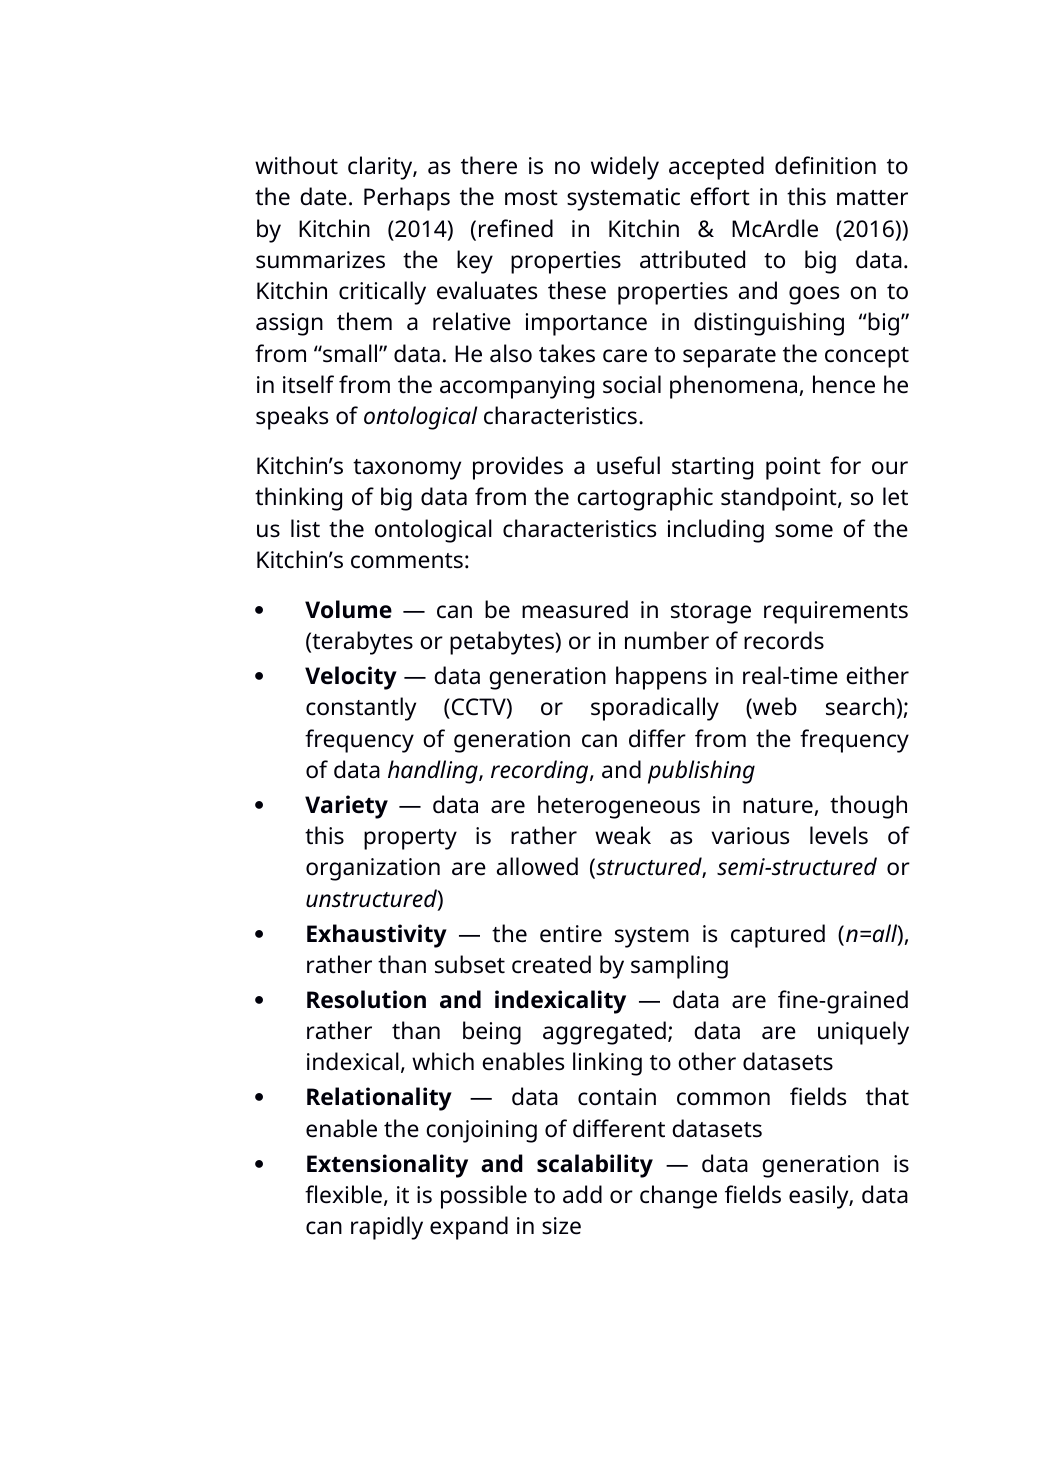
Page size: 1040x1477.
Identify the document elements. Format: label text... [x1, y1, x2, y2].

list Velocity — data generation happens in real-time either constantly (CCTV) or sporadically (web search); frequency of generation can differ from the frequency of data handling, recording, and publishing [255, 660, 910, 785]
list Volume — can be measured in storage requirements (terabytes or petabytes) or in number of records [255, 594, 910, 656]
list Relationality — data contain common fields that enable the conjoining of different datasets [255, 1081, 910, 1144]
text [255, 150, 910, 431]
list Extensionality and scalability — data generation is flexible, it is possible to add or change fields easily, data can rapidly expand in size [255, 1147, 910, 1241]
list Exhaustivity — the entire system is captured (n=all), rather than subset created by sampling [255, 917, 910, 980]
list Resolution and indexicality — data are fine-grained rather than being aggregated; data are uniquely indexical, which enables linking to other datasets [255, 984, 910, 1077]
list Variety — data are heterogeneous in nature, though this property is rather weak as various levels of organization are allowed (structured, semi-structured or unstructured) [255, 789, 910, 914]
text Kitchin’s taxonomy provides a useful starting point for our thinking of big data from the cartographic standpoint, so let us list the ontological characteristics including some of the Kitchin’s comments: [255, 450, 910, 575]
